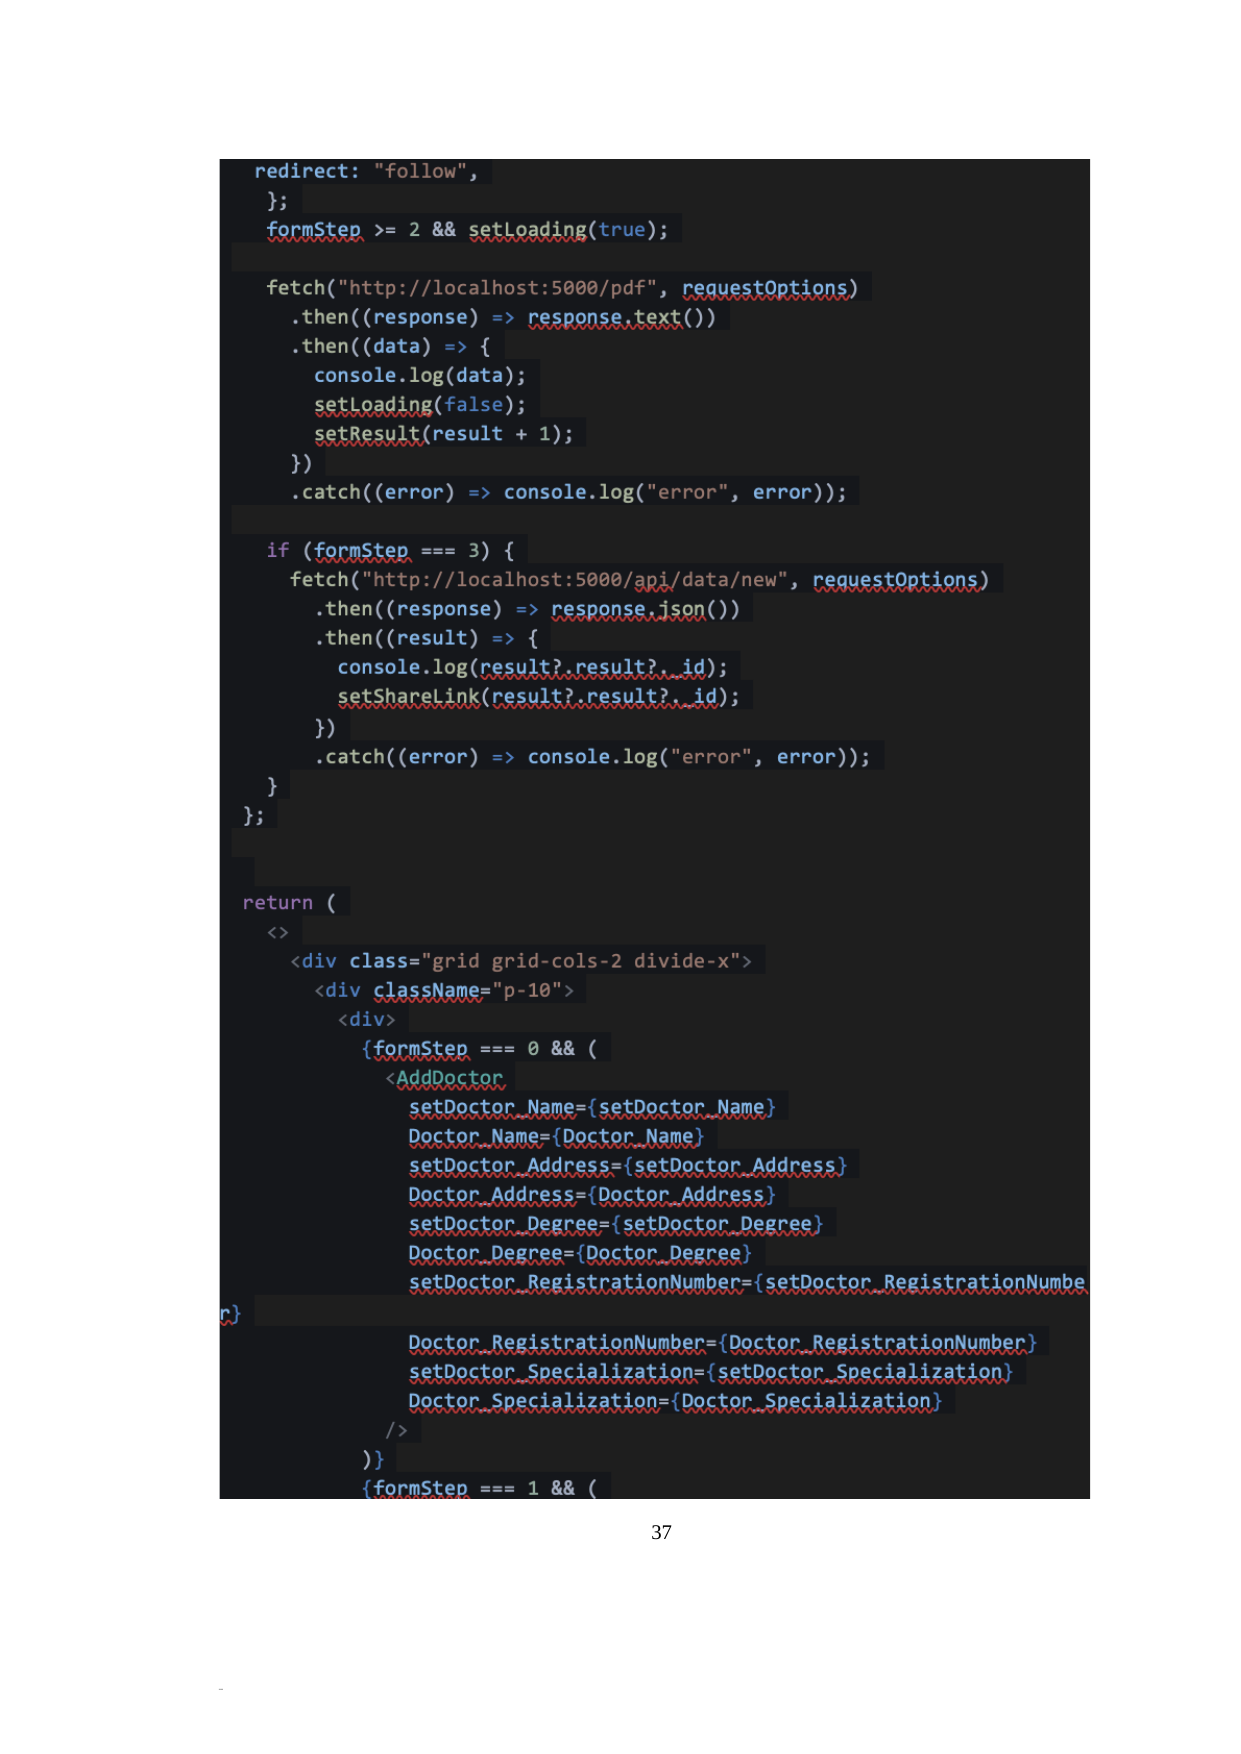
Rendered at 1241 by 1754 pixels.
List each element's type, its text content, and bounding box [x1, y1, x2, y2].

text 37 [218, 1520, 1104, 1544]
picture [219, 159, 1091, 1499]
